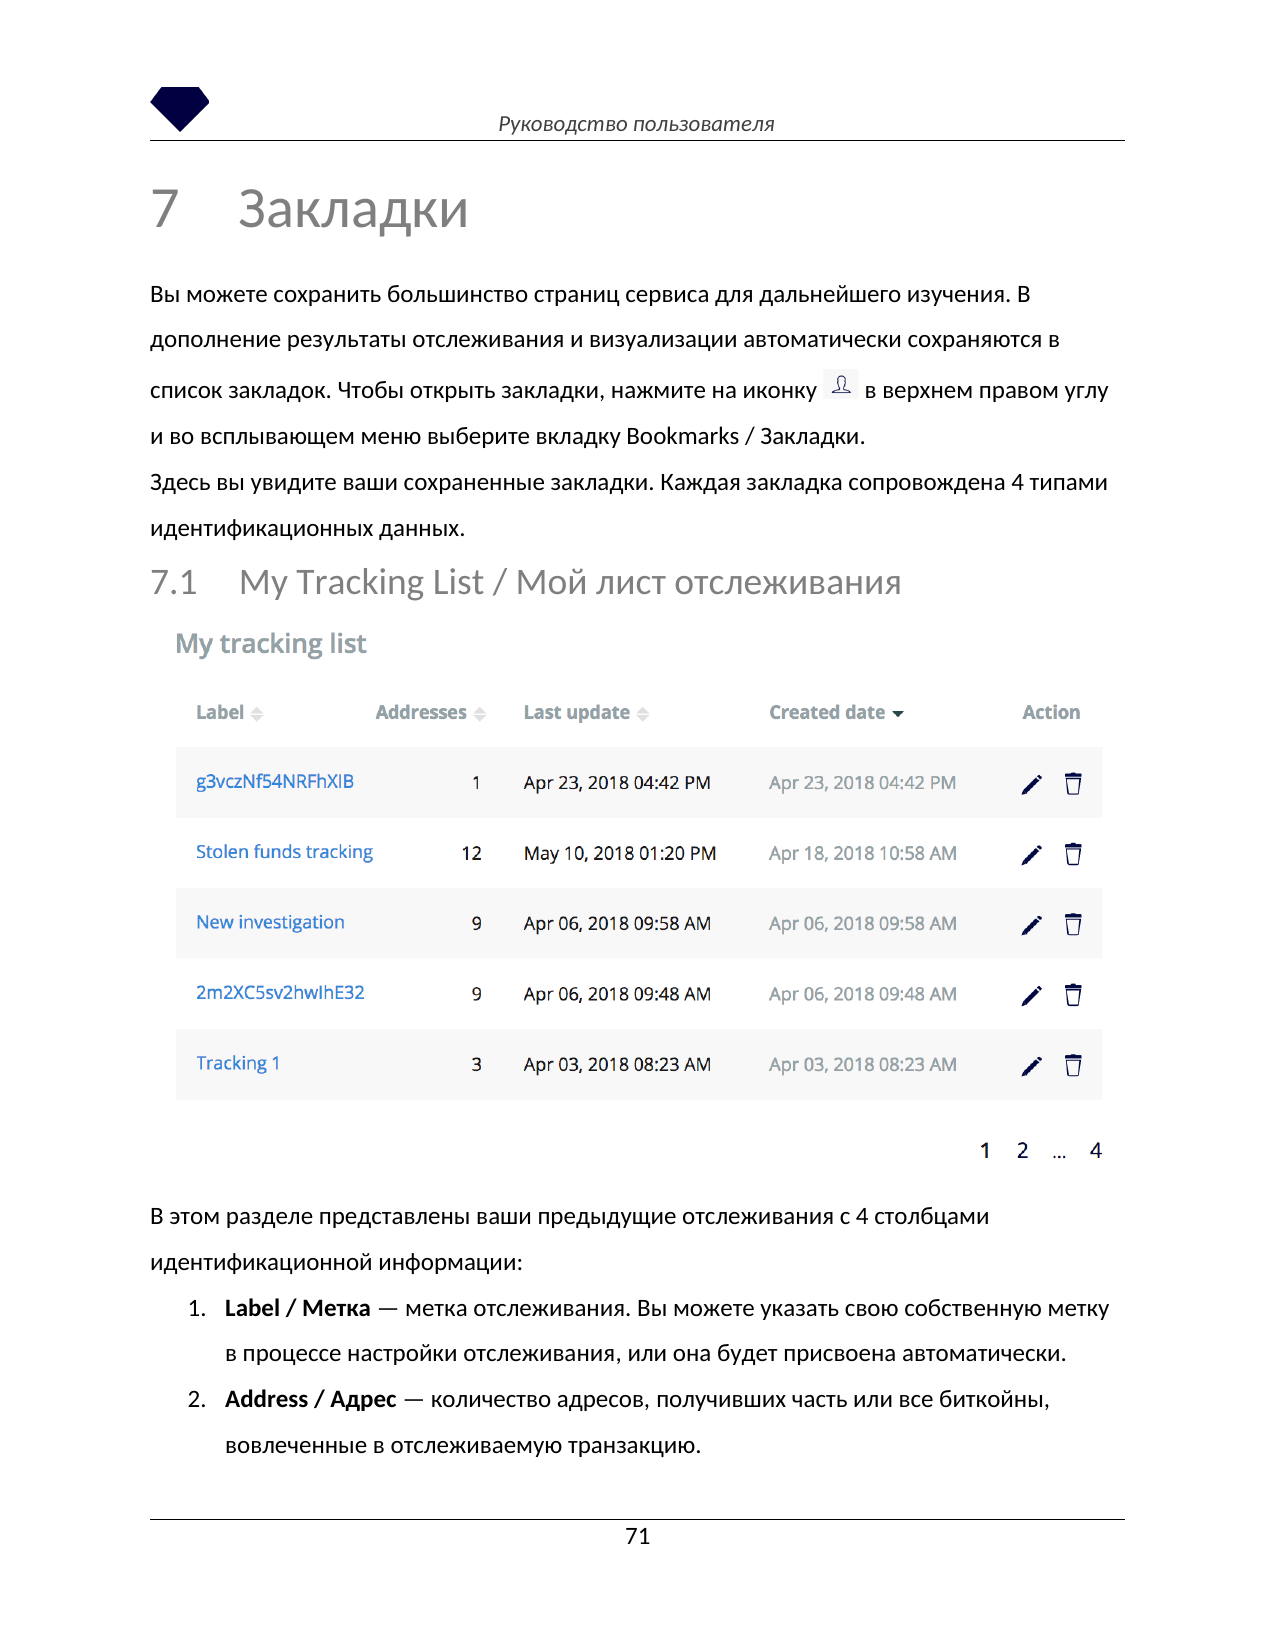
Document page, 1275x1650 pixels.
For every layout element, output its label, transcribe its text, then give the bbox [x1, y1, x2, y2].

subtitle Закладки [150, 171, 1125, 242]
text Здесь вы увидите ваши сохраненные закладки. Каждая закладка сопровождена 4 типами идентификационных данных. [150, 466, 1125, 542]
list Address / Адрес — количество адресов, получивших часть или все биткойны, вовлеченные в отслеживаемую транзакцию. [187, 1383, 1125, 1459]
picture [150, 603, 1125, 1186]
list Label / Метка — метка отслеживания. Вы можете указать свою собственную метку в процессе настройки отслеживания, или она будет присвоена автоматически. [187, 1292, 1125, 1368]
subtitle My Tracking List / Мой лист отслеживания [150, 558, 1125, 603]
text В этом разделе представлены ваши предыдущие отслеживания с 4 столбцами идентификационной информации: [150, 1200, 1125, 1277]
picture [823, 369, 859, 399]
text Вы можете сохранить большинство страниц сервиса для дальнейшего изучения. В дополнение результаты отслеживания и визуализации автоматически сохраняются в список закладок. Чтобы открыть закладки, нажмите на иконку в верхнем правом углу и во всплывающем меню выберите вкладку Bookmarks / Закладки. [150, 278, 1125, 451]
picture [150, 87, 209, 132]
